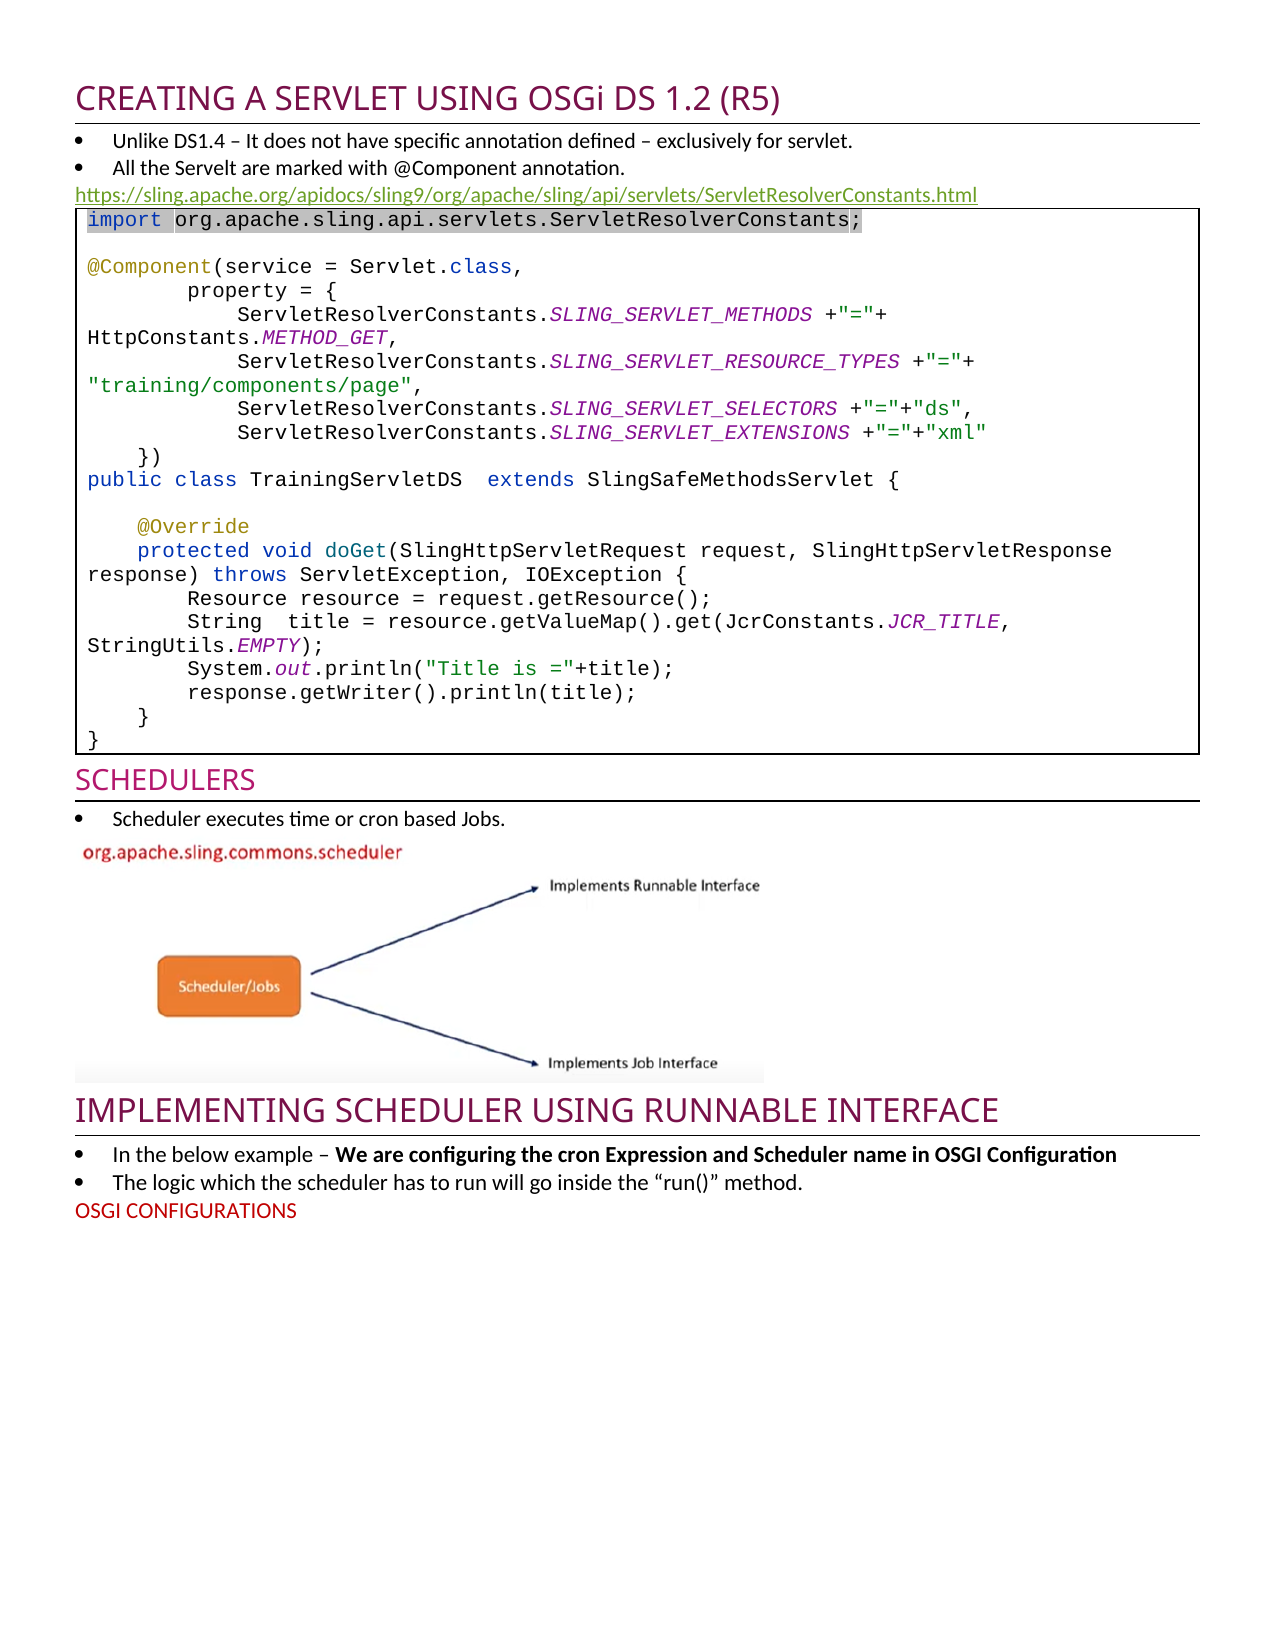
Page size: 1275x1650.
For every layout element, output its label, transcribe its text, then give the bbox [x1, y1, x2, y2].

subtitle CREATING A SERVLET USING OSGi DS 1.2 (R5) [75, 75, 1200, 123]
list Scheduler executes time or cron based Jobs. [75, 805, 1200, 832]
subtitle SCHEDULERS [75, 759, 1200, 800]
subtitle IMPLEMENTING SCHEDULER USING RUNNABLE INTERFACE [75, 1087, 1200, 1135]
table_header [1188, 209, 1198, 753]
list Unlike DS1.4 – It does not have specific annotation defined – exclusively for servlet. [75, 128, 1200, 154]
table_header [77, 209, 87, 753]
text https://sling.apache.org/apidocs/sling9/org/apache/sling/api/servlets/ServletResolverConstants.html [75, 181, 1200, 208]
list In the below example – We are configuring the cron Expression and Scheduler name in OSGI Configuration [75, 1140, 1200, 1168]
picture [75, 831, 764, 1083]
list The logic which the scheduler has to run will go inside the “run()” method. [75, 1168, 1200, 1196]
list All the Servelt are marked with @Component annotation. [75, 154, 1200, 181]
text OSGI CONFIGURATIONS [75, 1196, 1200, 1224]
